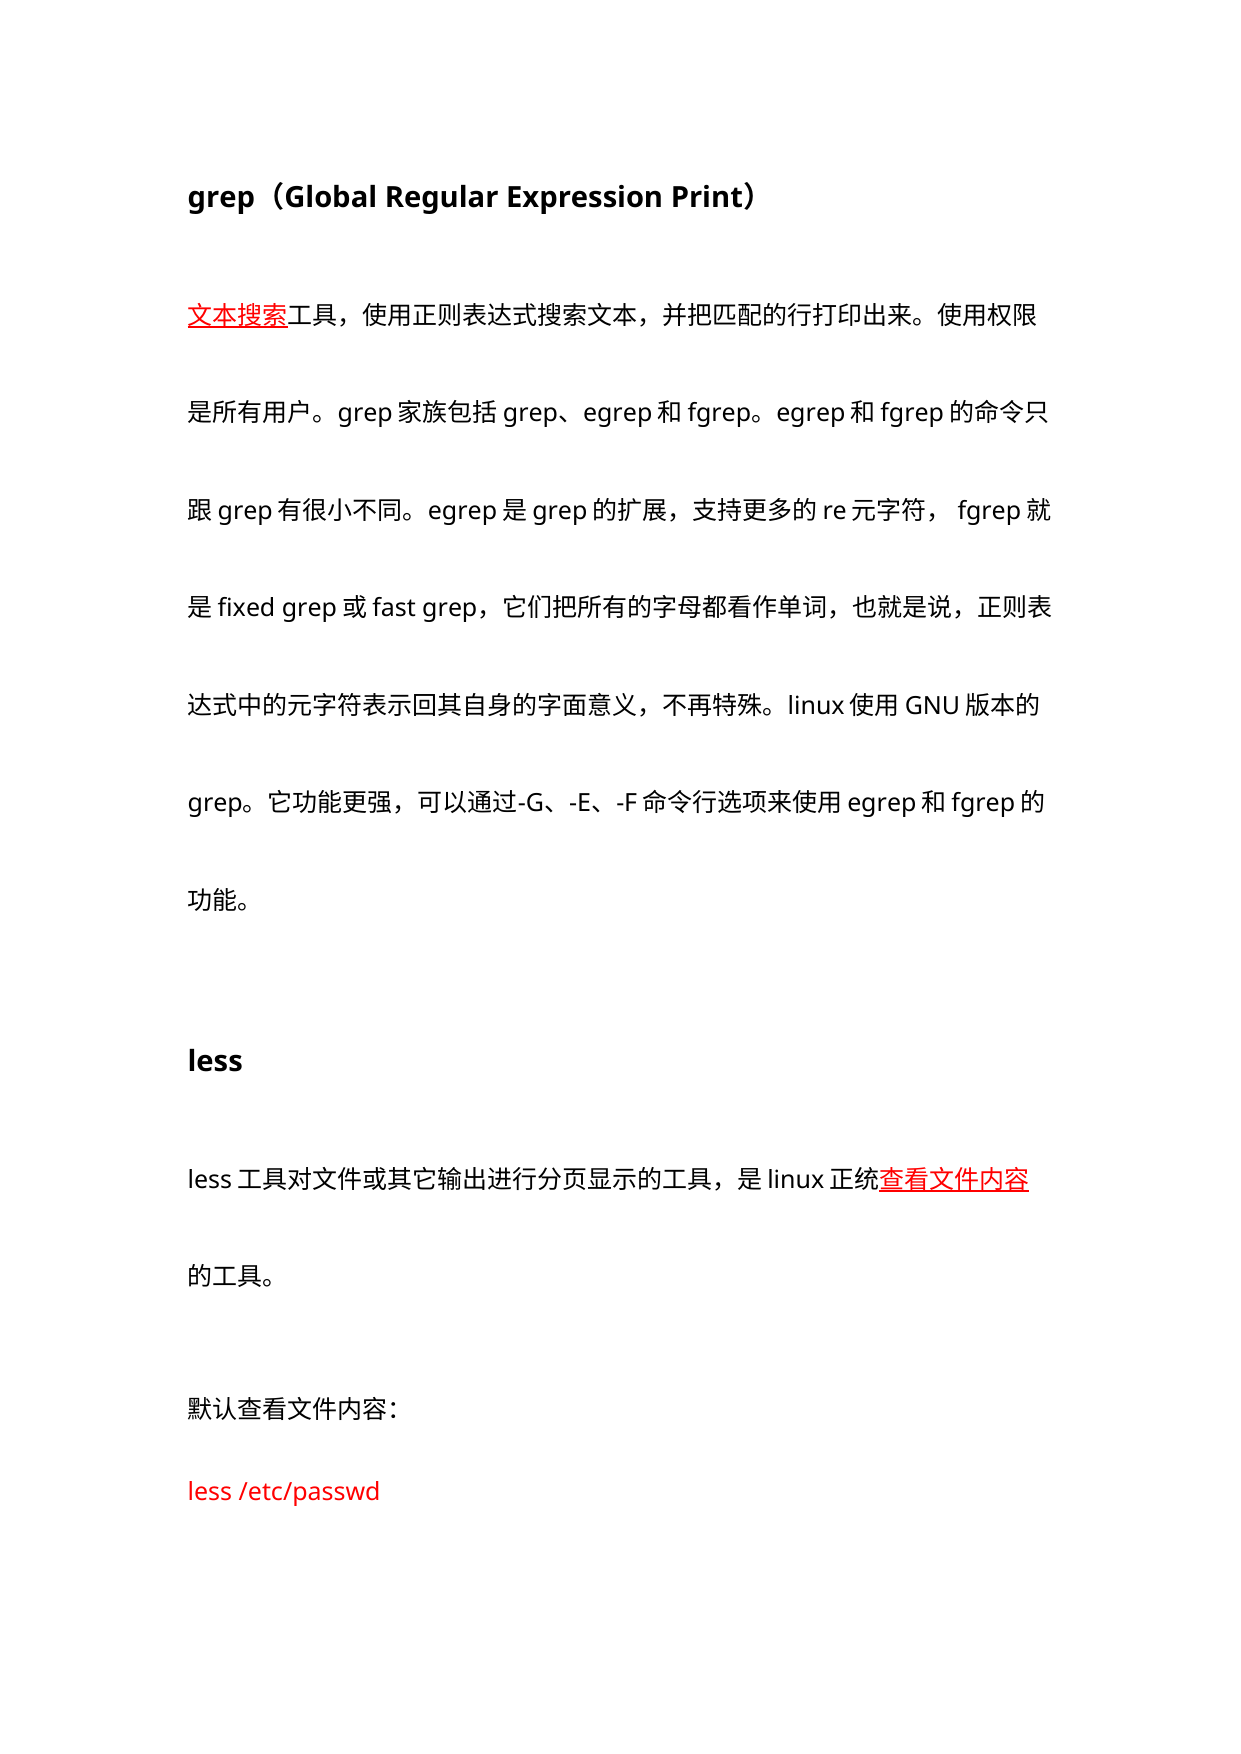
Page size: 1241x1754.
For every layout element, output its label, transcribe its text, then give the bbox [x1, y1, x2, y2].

text less /etc/passwd [187, 1458, 1053, 1523]
text 文本搜索工具，使用正则表达式搜索文本，并把匹配的行打印出来。使用权限是所有用户。grep家族包括grep、egrep和fgrep。egrep和fgrep的命令只跟grep有很小不同。egrep是grep的扩展，支持更多的re元字符， fgrep就是fixed grep或fast grep，它们把所有的字母都看作单词，也就是说，正则表达式中的元字符表示回其自身的字面意义，不再特殊。linux使用GNU版本的grep。它功能更强，可以通过-G、-E、-F命令行选项来使用egrep和fgrep的功能。 [187, 281, 1053, 931]
subtitle less [187, 1028, 1053, 1093]
text 默认查看文件内容： [187, 1375, 1053, 1440]
subtitle grep（Global Regular Expression Print） [187, 162, 1053, 227]
text less工具对文件或其它输出进行分页显示的工具，是linux正统查看文件内容的工具。 [187, 1145, 1053, 1307]
